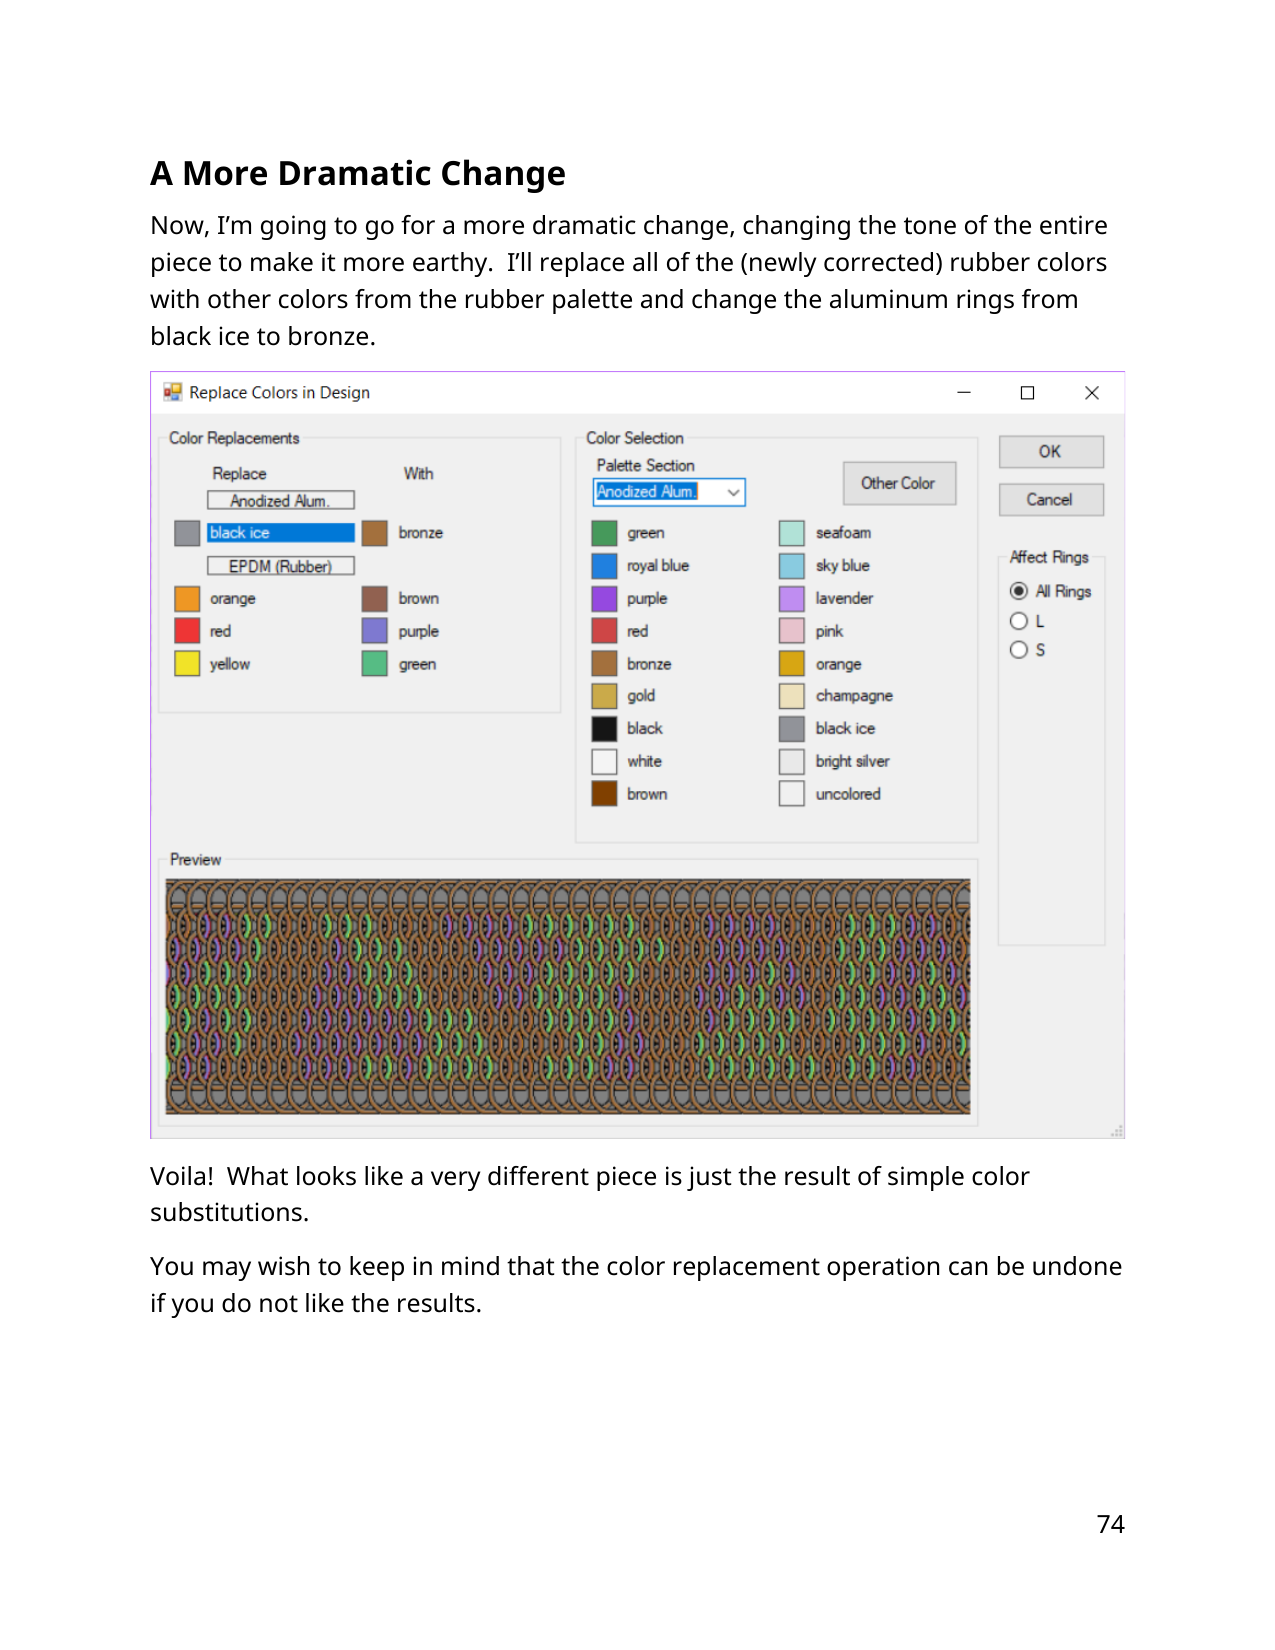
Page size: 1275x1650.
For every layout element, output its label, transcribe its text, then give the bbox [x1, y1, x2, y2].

picture [150, 371, 1125, 1139]
text Voila! What looks like a very different piece is just the result of simple color substitutions. [150, 1158, 1125, 1229]
text Now, I’m going to go for a more dramatic change, changing the tone of the entire piece to make it more earthy. I’ll replace all of the (newly corrected) rubber colors with other colors from the rubber palette and change the aluminum rings from black ice to bronze. [150, 208, 1125, 352]
subtitle A More Dramatic Change [150, 150, 1125, 195]
text You may wish to keep in mind that the color replacement operation can be undone if you do not like the results. [150, 1248, 1125, 1319]
